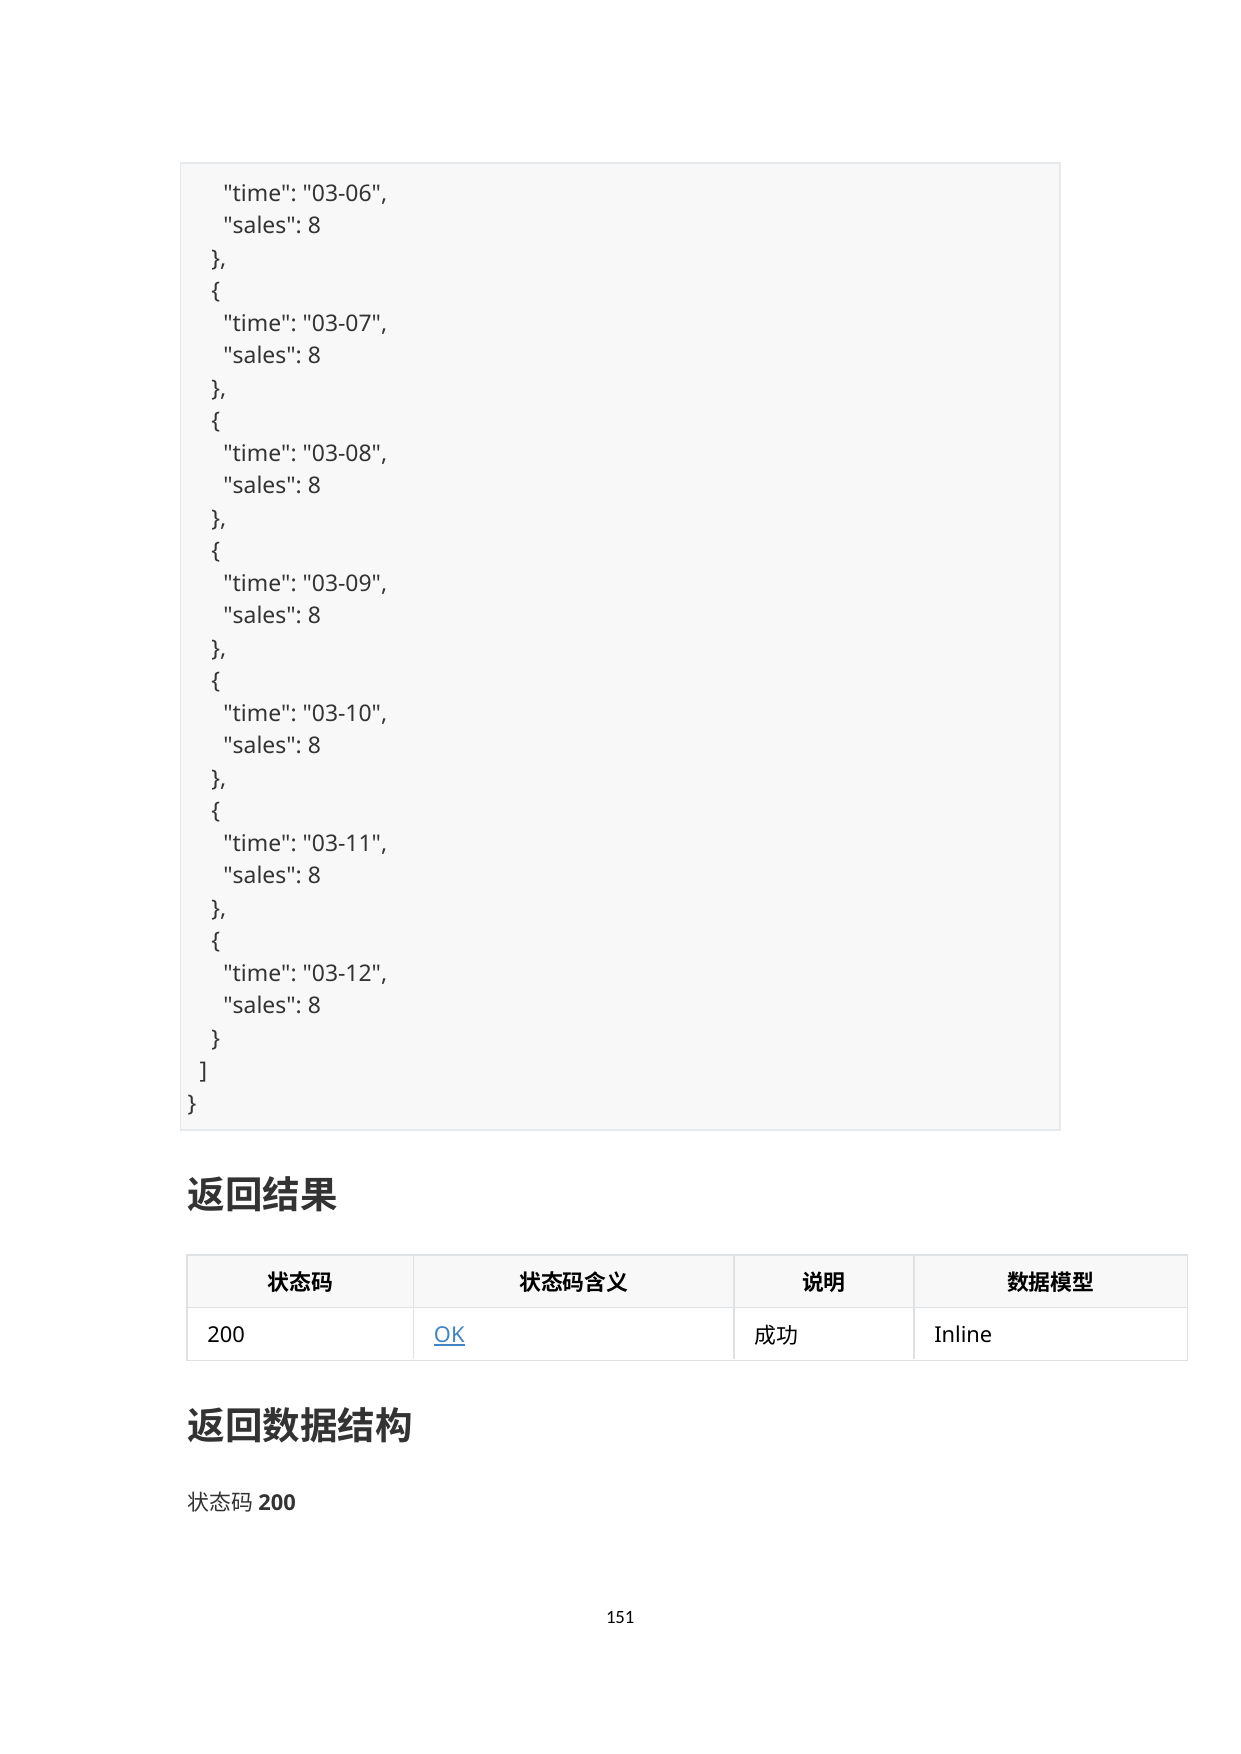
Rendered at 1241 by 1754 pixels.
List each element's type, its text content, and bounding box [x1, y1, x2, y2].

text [181, 164, 1059, 1129]
text 状态码 200 [187, 1484, 1053, 1517]
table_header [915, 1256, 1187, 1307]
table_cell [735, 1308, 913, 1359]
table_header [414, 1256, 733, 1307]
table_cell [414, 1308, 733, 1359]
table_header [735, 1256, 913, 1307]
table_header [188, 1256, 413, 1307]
text 返回结果 [187, 1160, 1053, 1225]
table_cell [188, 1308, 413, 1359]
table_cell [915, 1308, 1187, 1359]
text 返回数据结构 [187, 1390, 1053, 1455]
